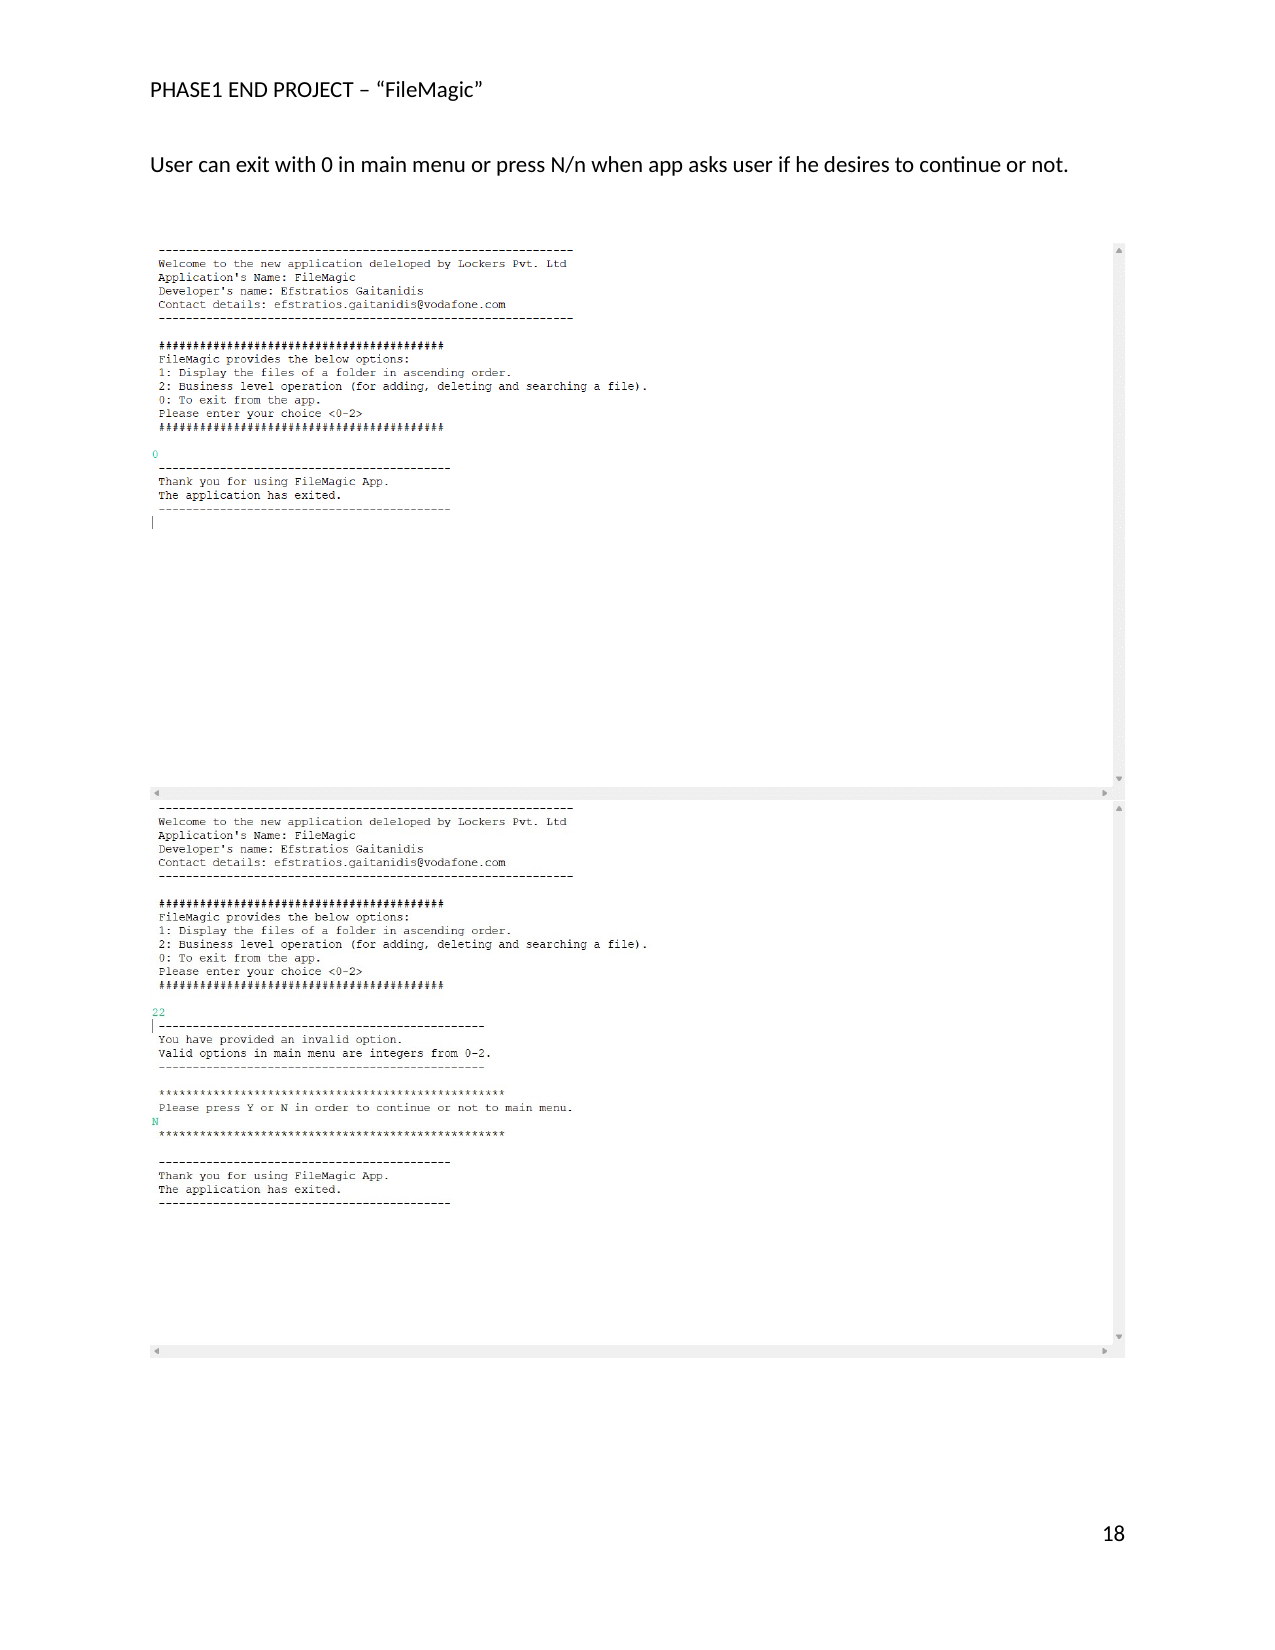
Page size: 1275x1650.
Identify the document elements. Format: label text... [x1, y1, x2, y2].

picture [150, 801, 1125, 1358]
text User can exit with 0 in main menu or press N/n when app asks user if he desires to continue or not. [150, 150, 1125, 178]
picture [150, 243, 1125, 800]
